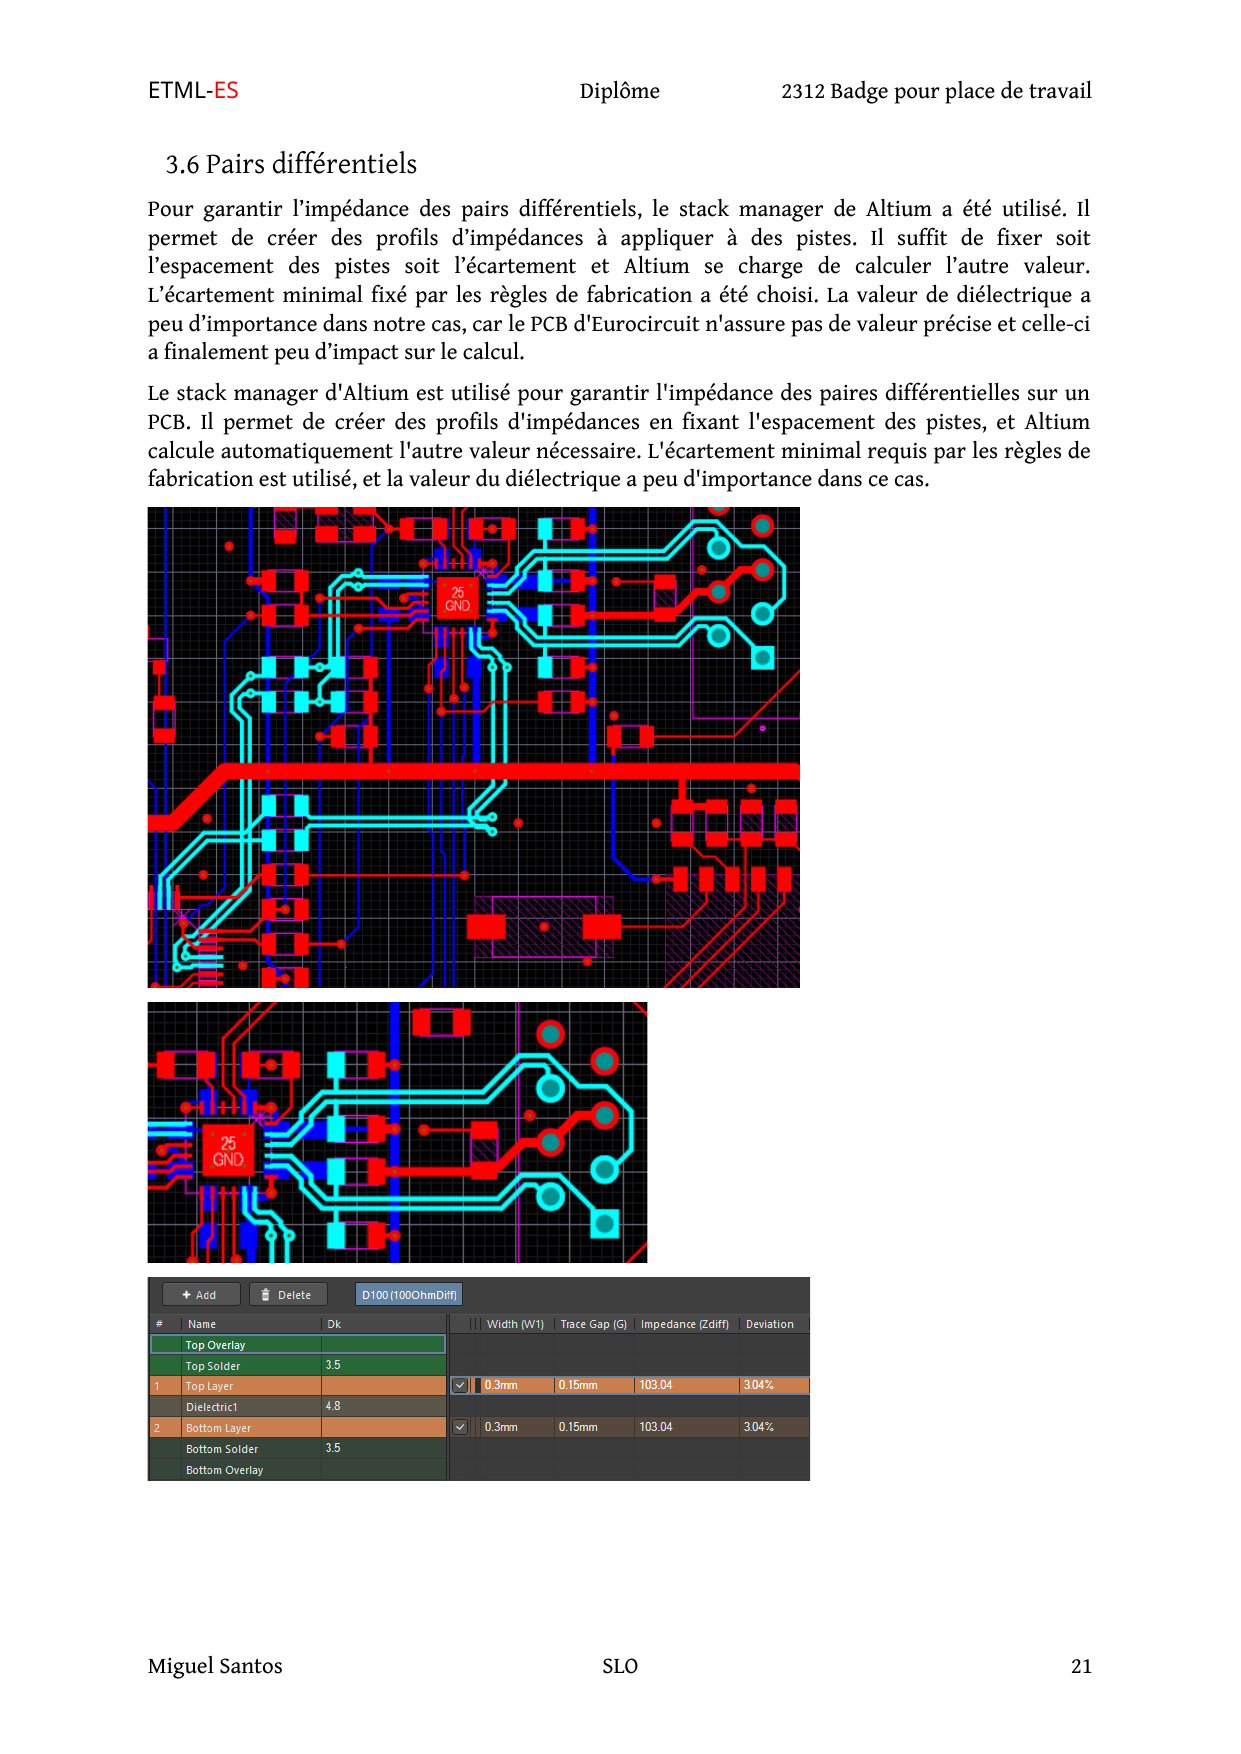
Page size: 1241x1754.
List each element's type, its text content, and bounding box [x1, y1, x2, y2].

picture [147, 507, 800, 988]
picture [147, 1277, 811, 1481]
subtitle Pairs différentiels [165, 148, 1093, 181]
picture [147, 1002, 648, 1263]
text Le stack manager d'Altium est utilisé pour garantir l'impédance des paires différentielles sur un PCB. Il permet de créer des profils d'impédances en fixant l'espacement des pistes, et Altium calcule automatiquement l'autre valeur nécessaire. L'écartement minimal requis par les règles de fabrication est utilisé, et la valeur du diélectrique a peu d'importance dans ce cas. [148, 381, 1093, 493]
text Pour garantir l’impédance des pairs différentiels, le stack manager de Altium a été utilisé. Il permet de créer des profils d’impédances à appliquer à des pistes. Il suffit de fixer soit l’espacement des pistes soit l’écartement et Altium se charge de calculer l’autre valeur. L’écartement minimal fixé par les règles de fabrication a été choisi. La valeur de diélectrique a peu d’importance dans notre cas, car le PCB d'Eurocircuit n'assure pas de valeur précise et celle-ci a finalement peu d’impact sur le calcul. [148, 196, 1093, 366]
